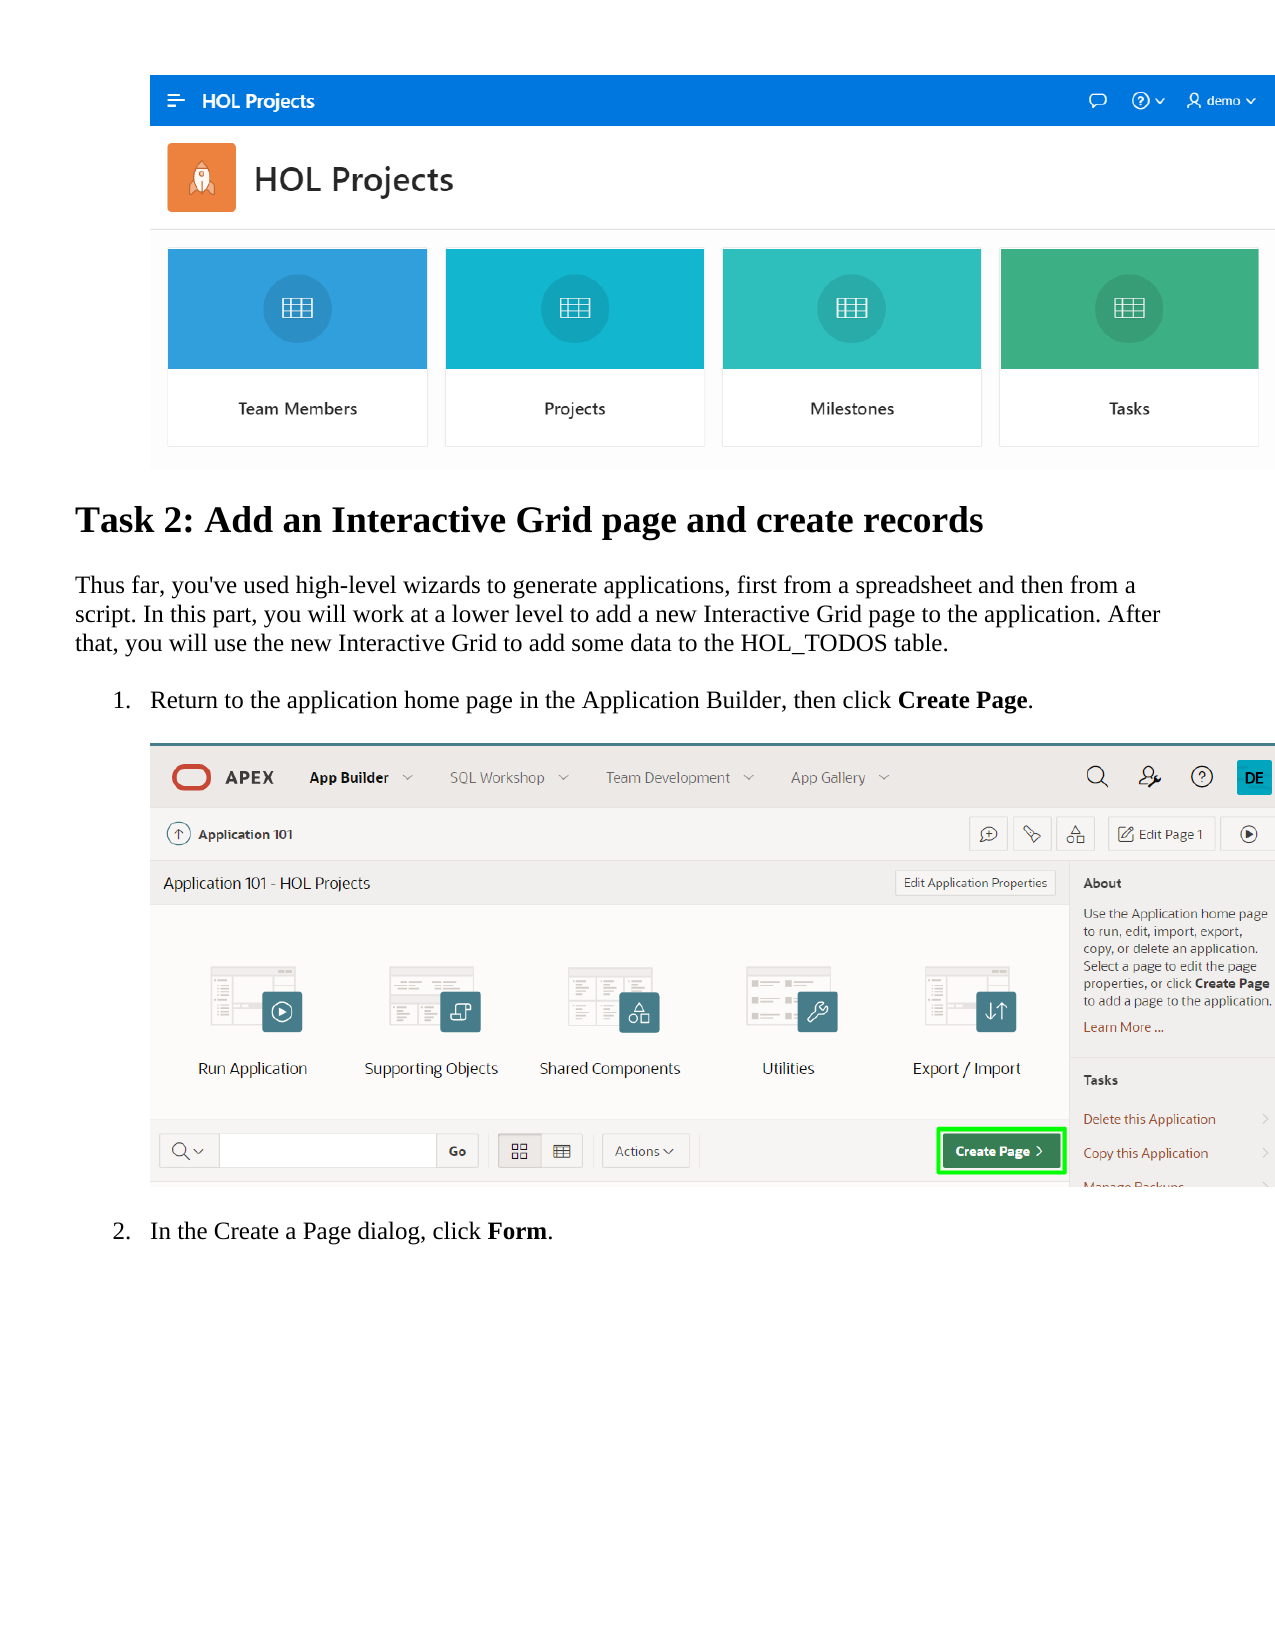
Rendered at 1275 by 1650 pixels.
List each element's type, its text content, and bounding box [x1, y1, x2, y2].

list Return to the application home page in the Application Builder, then click Create Page. [112, 686, 1200, 714]
subtitle Task 2: Add an Interactive Grid page and create records [75, 498, 1200, 541]
picture [150, 743, 1275, 1187]
text Thus far, you've used high-level wizards to generate applications, first from a spreadsheet and then from a script. In this part, you will work at a lower level to add a new Interactive Grid page to the application. After that, you will use the new Interactive Grid to add some data to the HOL_TODOS table. [75, 570, 1200, 656]
list In the Create a Page dialog, click Form. [112, 1216, 1200, 1245]
picture [150, 75, 1275, 469]
